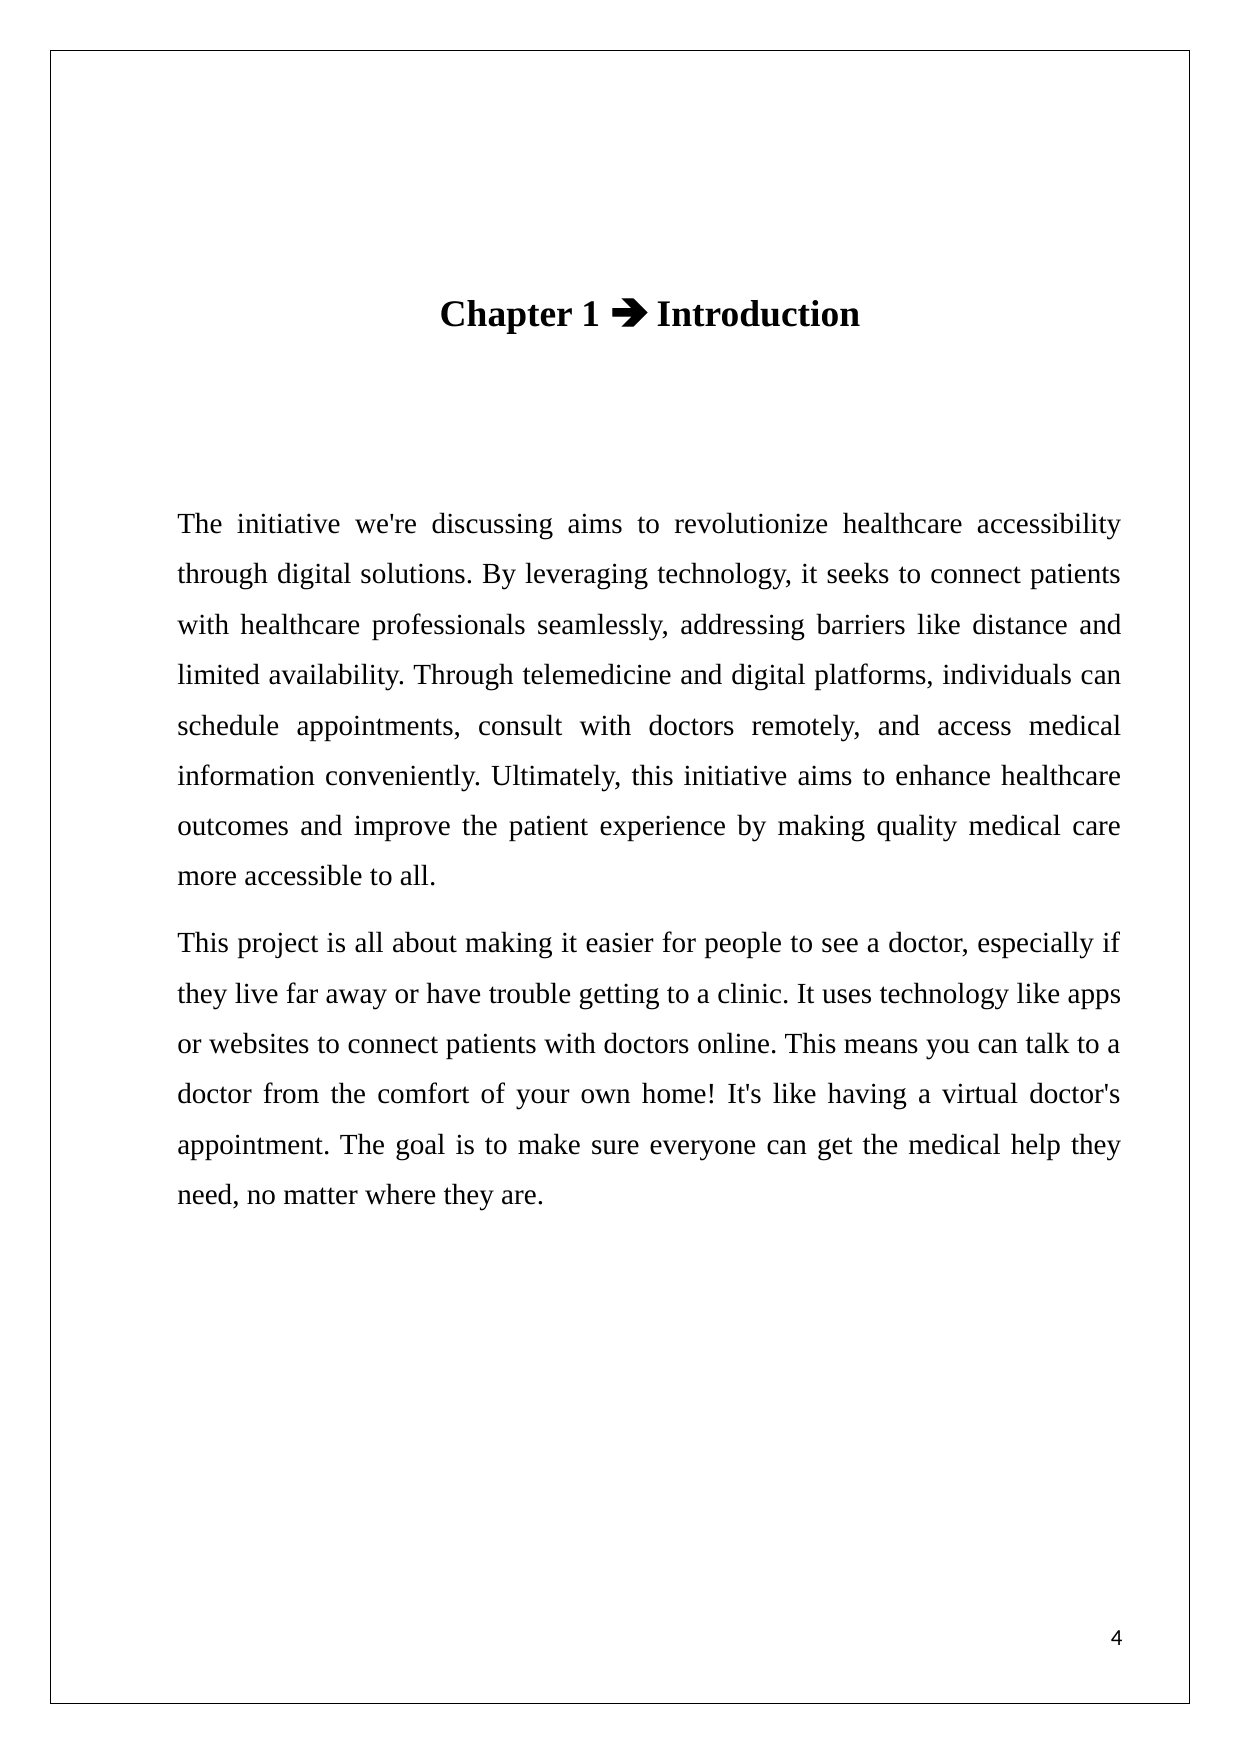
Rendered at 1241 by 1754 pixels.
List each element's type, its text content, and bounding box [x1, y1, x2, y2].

text The initiative we're discussing aims to revolutionize healthcare accessibility through digital solutions. By leveraging technology, it seeks to connect patients with healthcare professionals seamlessly, addressing barriers like distance and limited availability. Through telemedicine and digital platforms, individuals can schedule appointments, consult with doctors remotely, and access medical information conveniently. Ultimately, this initiative aims to enhance healthcare outcomes and improve the patient experience by making quality medical care more accessible to all. [177, 506, 1122, 892]
text Chapter 1 Introduction [177, 291, 1122, 334]
text This project is all about making it easier for people to see a doctor, especially if they live far away or have trouble getting to a clinic. It uses technology like apps or websites to connect patients with doctors online. This means you can talk to a doctor from the comfort of your own home! It's like having a virtual doctor's appointment. The goal is to make sure everyone can get the medical help they need, no matter where they are. [177, 926, 1122, 1211]
